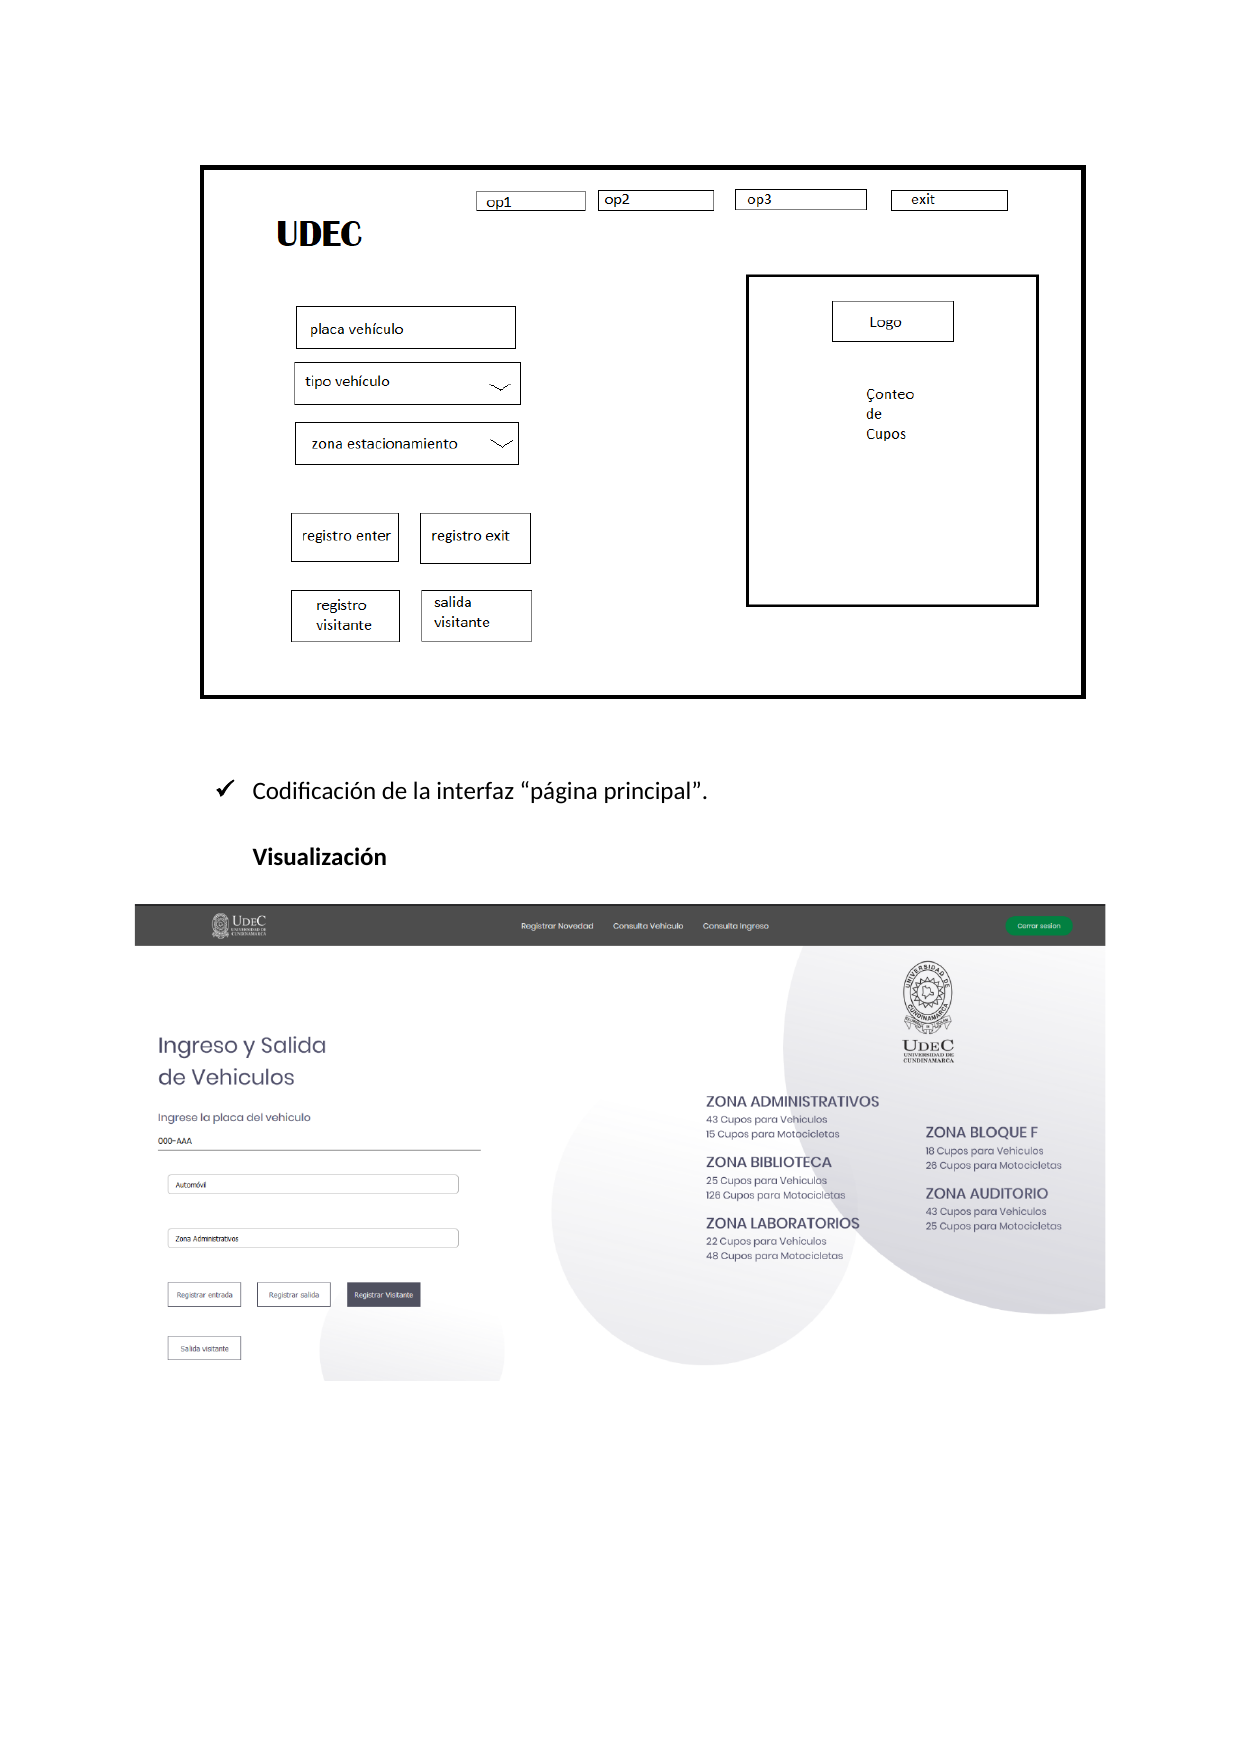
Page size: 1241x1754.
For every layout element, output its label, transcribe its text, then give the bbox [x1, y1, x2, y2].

picture [134, 904, 1106, 1381]
list Codificación de la interfaz “página principal”. [215, 775, 1063, 806]
picture [187, 147, 1104, 707]
list Visualización [252, 841, 1063, 871]
